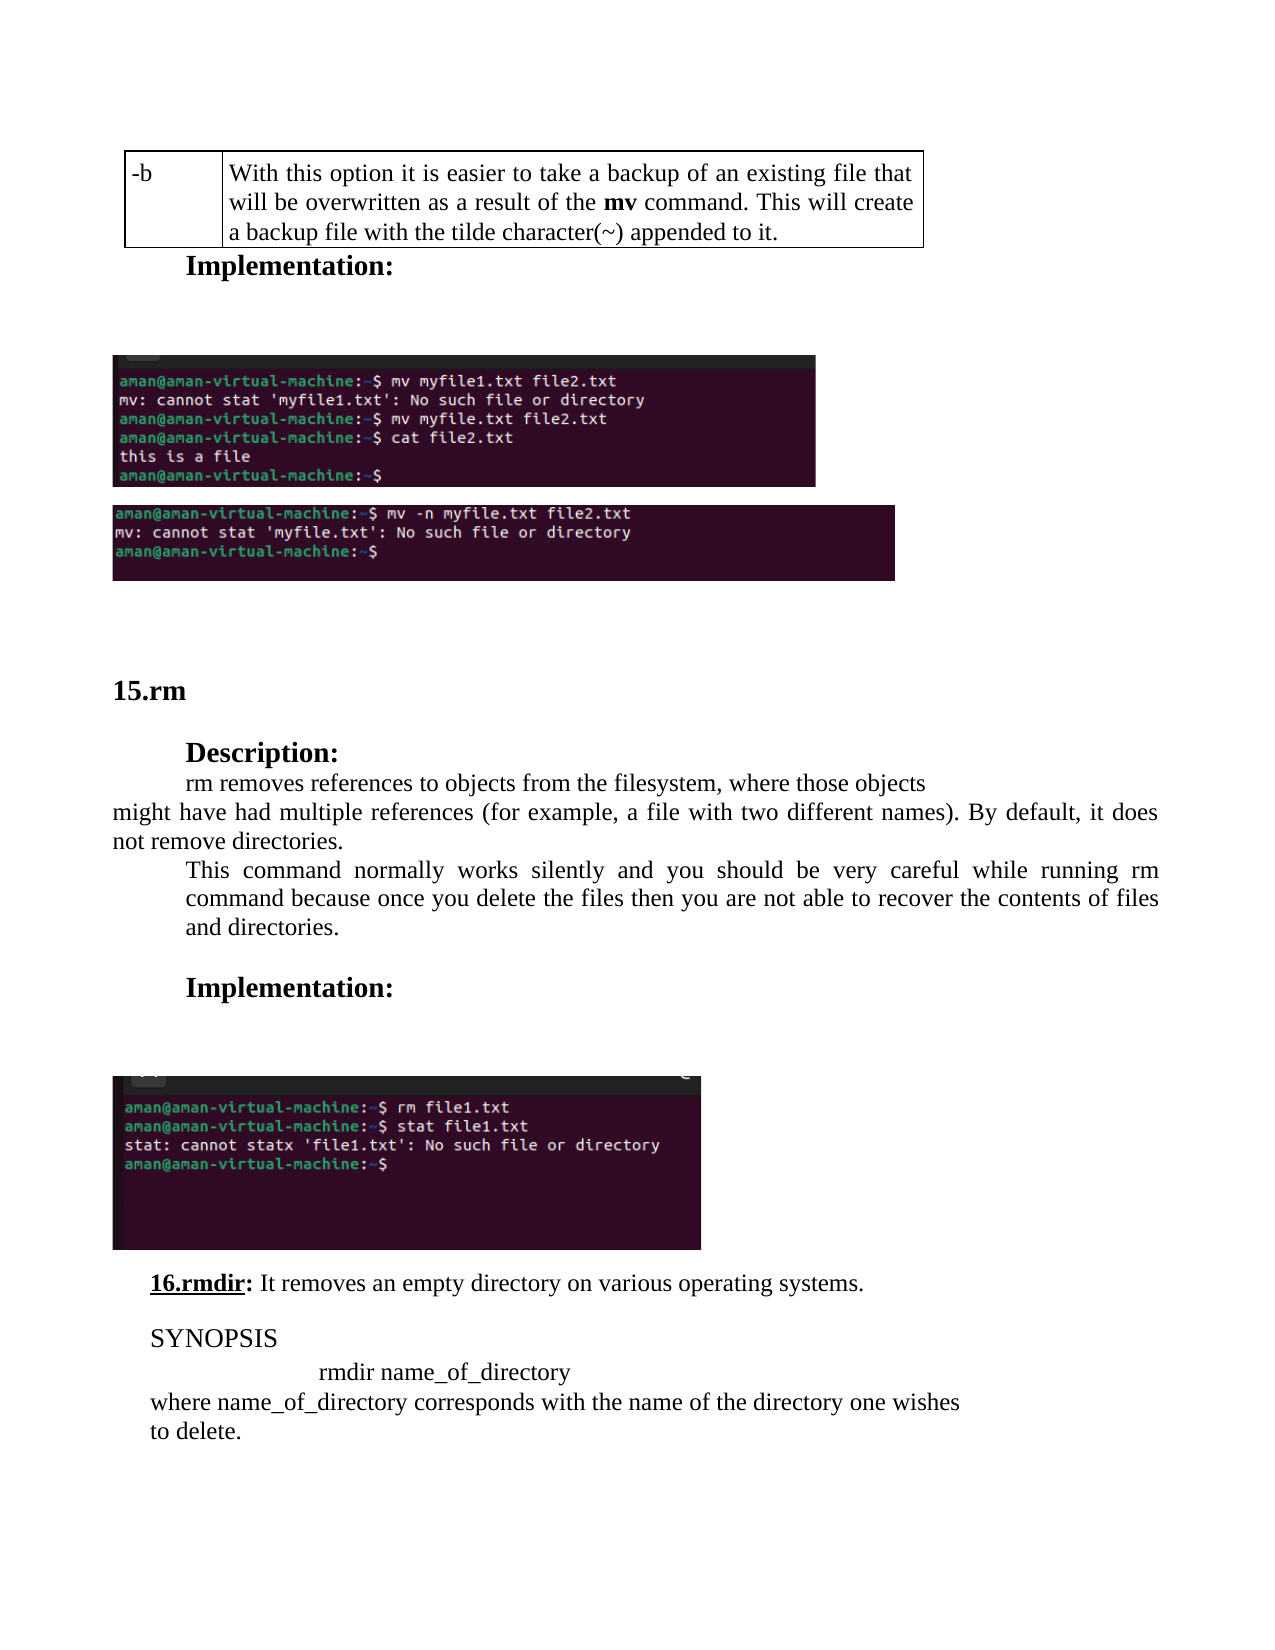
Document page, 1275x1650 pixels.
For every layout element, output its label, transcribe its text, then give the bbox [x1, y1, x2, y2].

text 16.rmdir: It removes an empty directory on various operating systems. [150, 1268, 1162, 1297]
text rm removes references to objects from the filesystem, where those objects [185, 768, 1162, 797]
text This command normally works silently and you should be very careful while running rm command because once you delete the files then you are not able to recover the contents of files and directories. [185, 855, 1160, 941]
text might have had multiple references (for example, a file with two different names). By default, it does not remove directories. [112, 797, 1160, 855]
text rmdir name_of_directory [319, 1357, 1162, 1386]
text Implementation: [185, 248, 1162, 282]
table_header With this option it is easier to take a backup of an existing file that will be overwritten as a result of the mv command. This will create a backup file with the tilde character(~) appended to it. [223, 152, 923, 246]
picture [112, 355, 816, 487]
text 15.rm [112, 673, 1162, 706]
text where name_of_directory corresponds with the name of the directory one wishes to delete. [150, 1387, 961, 1445]
text Implementation: [185, 970, 1162, 1003]
table_header -b [126, 152, 222, 246]
subtitle SYNOPSIS [150, 1322, 1162, 1353]
picture [112, 1076, 702, 1250]
text Description: [185, 735, 1162, 768]
picture [112, 505, 895, 581]
